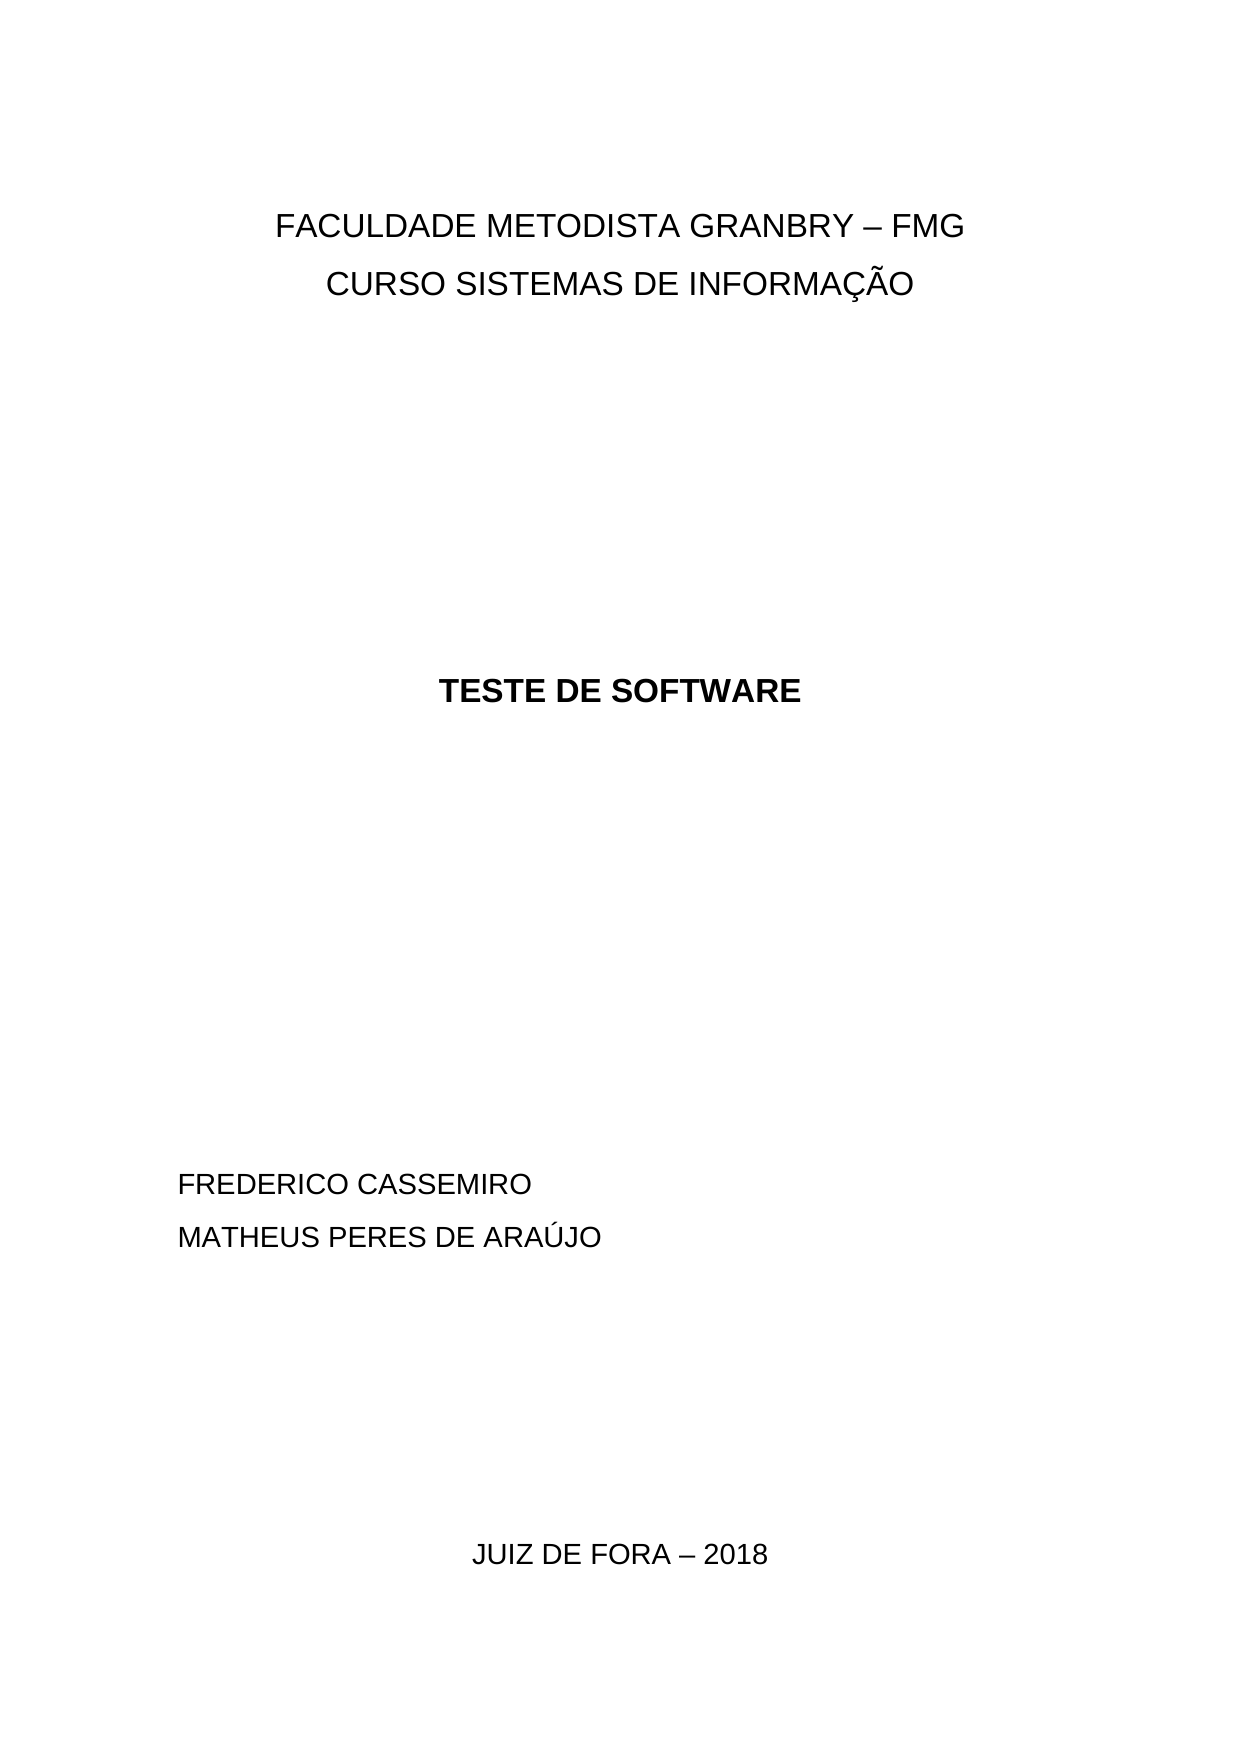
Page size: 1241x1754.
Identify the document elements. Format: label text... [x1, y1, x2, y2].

text JUIZ DE FORA – 2018 [177, 1537, 1063, 1571]
text TESTE DE SOFTWARE [177, 671, 1063, 709]
text FREDERICO CASSEMIRO [177, 1167, 1063, 1201]
text MATHEUS PERES DE ARAÚJO [177, 1220, 1063, 1254]
text FACULDADE METODISTA GRANBRY – FMG [177, 206, 1063, 244]
text CURSO SISTEMAS DE INFORMAÇÃO [177, 264, 1063, 302]
